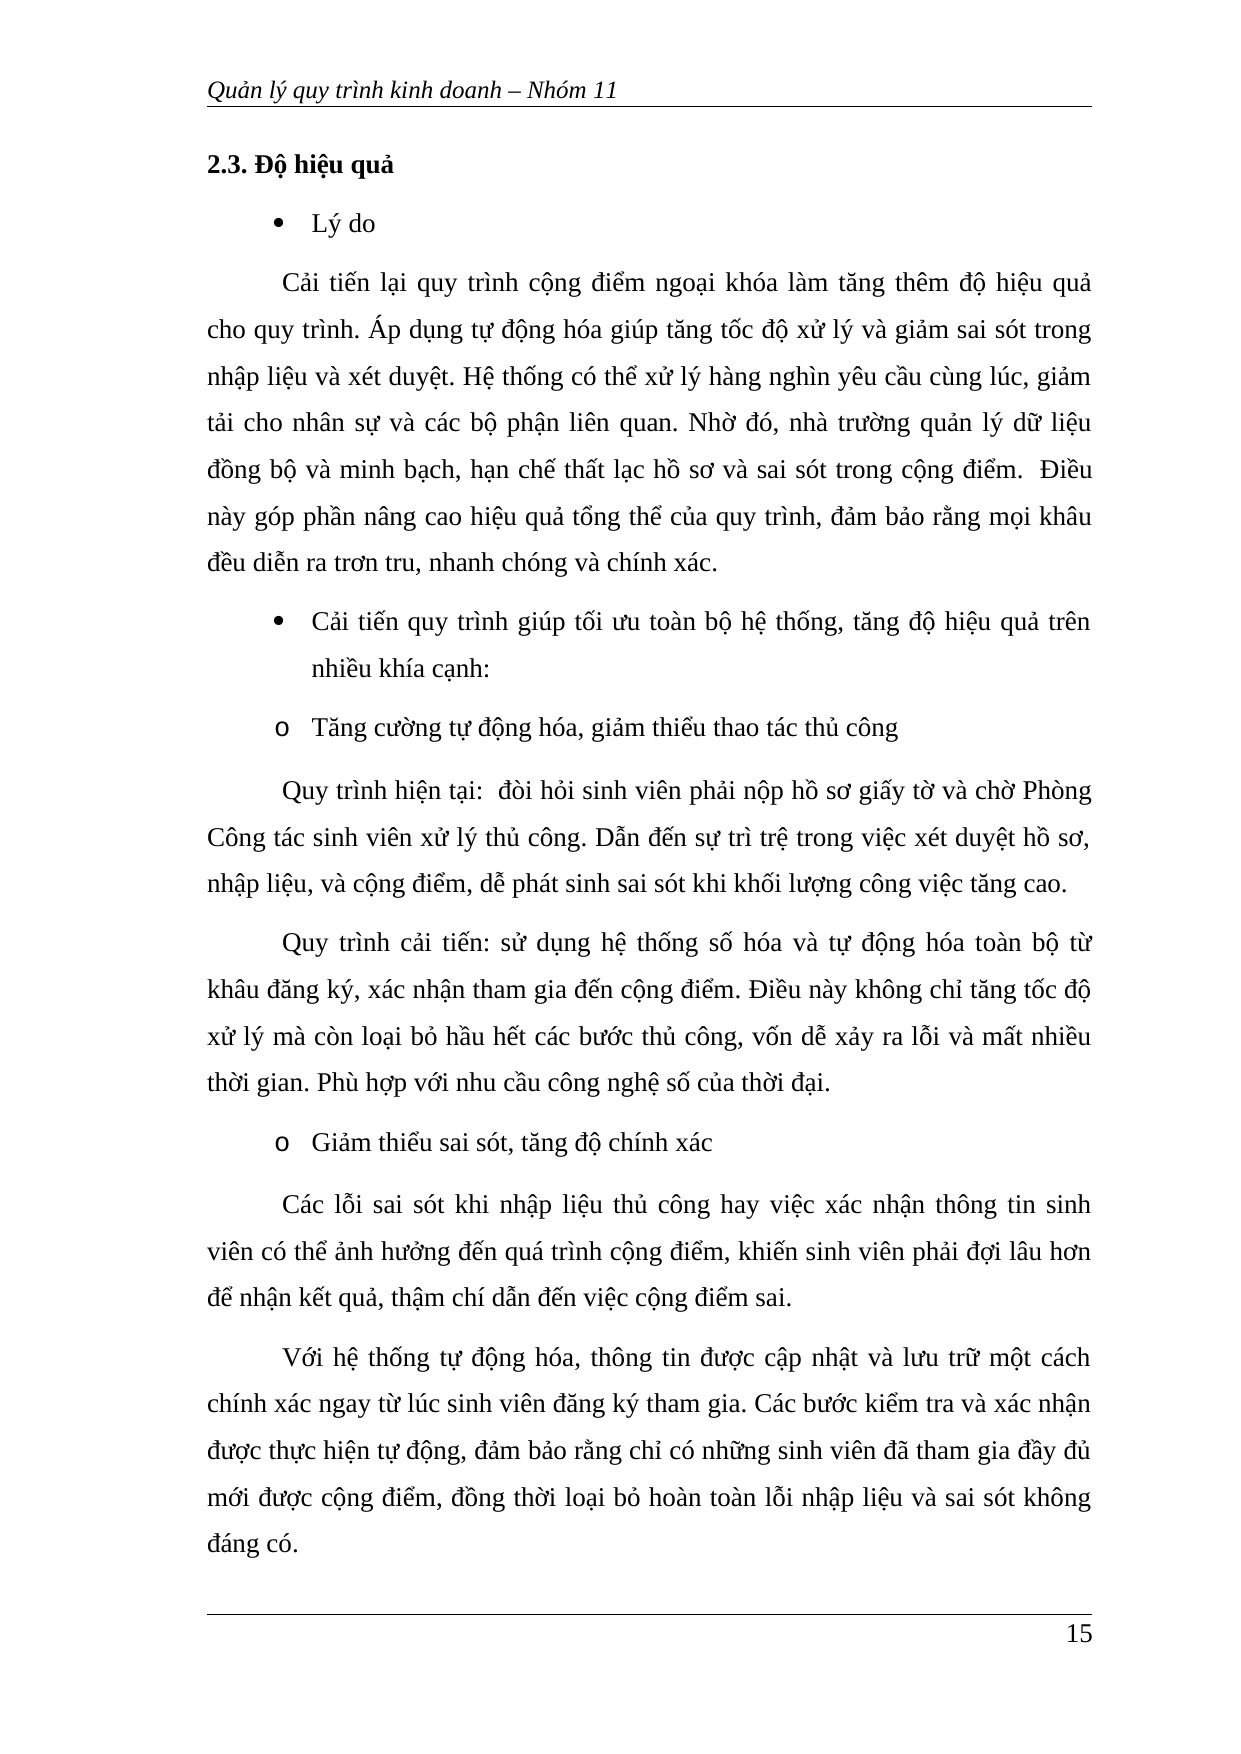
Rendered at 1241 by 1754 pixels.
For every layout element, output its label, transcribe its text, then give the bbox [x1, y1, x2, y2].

list Lý do [274, 207, 1092, 238]
text Cải tiến lại quy trình cộng điểm ngoại khóa làm tăng thêm độ hiệu quả cho quy trình. Áp dụng tự động hóa giúp tăng tốc độ xử lý và giảm sai sót trong nhập liệu và xét duyệt. Hệ thống có thể xử lý hàng nghìn yêu cầu cùng lúc, giảm tải cho nhân sự và các bộ phận liên quan. Nhờ đó, nhà trường quản lý dữ liệu đồng bộ và minh bạch, hạn chế thất lạc hồ sơ và sai sót trong cộng điểm. Điều này góp phần nâng cao hiệu quả tổng thể của quy trình, đảm bảo rằng mọi khâu đều diễn ra trơn tru, nhanh chóng và chính xác. [207, 266, 1092, 577]
text Quy trình hiện tại: đòi hỏi sinh viên phải nộp hồ sơ giấy tờ và chờ Phòng Công tác sinh viên xử lý thủ công. Dẫn đến sự trì trệ trong việc xét duyệt hồ sơ, nhập liệu, và cộng điểm, dễ phát sinh sai sót khi khối lượng công việc tăng cao. [207, 774, 1092, 898]
text Các lỗi sai sót khi nhập liệu thủ công hay việc xác nhận thông tin sinh viên có thể ảnh hưởng đến quá trình cộng điểm, khiến sinh viên phải đợi lâu hơn để nhận kết quả, thậm chí dẫn đến việc cộng điểm sai. [207, 1188, 1092, 1313]
list Cải tiến quy trình giúp tối ưu toàn bộ hệ thống, tăng độ hiệu quả trên nhiều khía cạnh: [274, 605, 1092, 683]
list Giảm thiểu sai sót, tăng độ chính xác [274, 1126, 1092, 1159]
text 2.3. Độ hiệu quả [207, 148, 1092, 179]
text Quy trình cải tiến: sử dụng hệ thống số hóa và tự động hóa toàn bộ từ khâu đăng ký, xác nhận tham gia đến cộng điểm. Điều này không chỉ tăng tốc độ xử lý mà còn loại bỏ hầu hết các bước thủ công, vốn dễ xảy ra lỗi và mất nhiều thời gian. Phù hợp với nhu cầu công nghệ số của thời đại. [207, 926, 1092, 1098]
text Với hệ thống tự động hóa, thông tin được cập nhật và lưu trữ một cách chính xác ngay từ lúc sinh viên đăng ký tham gia. Các bước kiểm tra và xác nhận được thực hiện tự động, đảm bảo rằng chỉ có những sinh viên đã tham gia đầy đủ mới được cộng điểm, đồng thời loại bỏ hoàn toàn lỗi nhập liệu và sai sót không đáng có. [207, 1341, 1092, 1558]
list Tăng cường tự động hóa, giảm thiểu thao tác thủ công [274, 711, 1092, 745]
